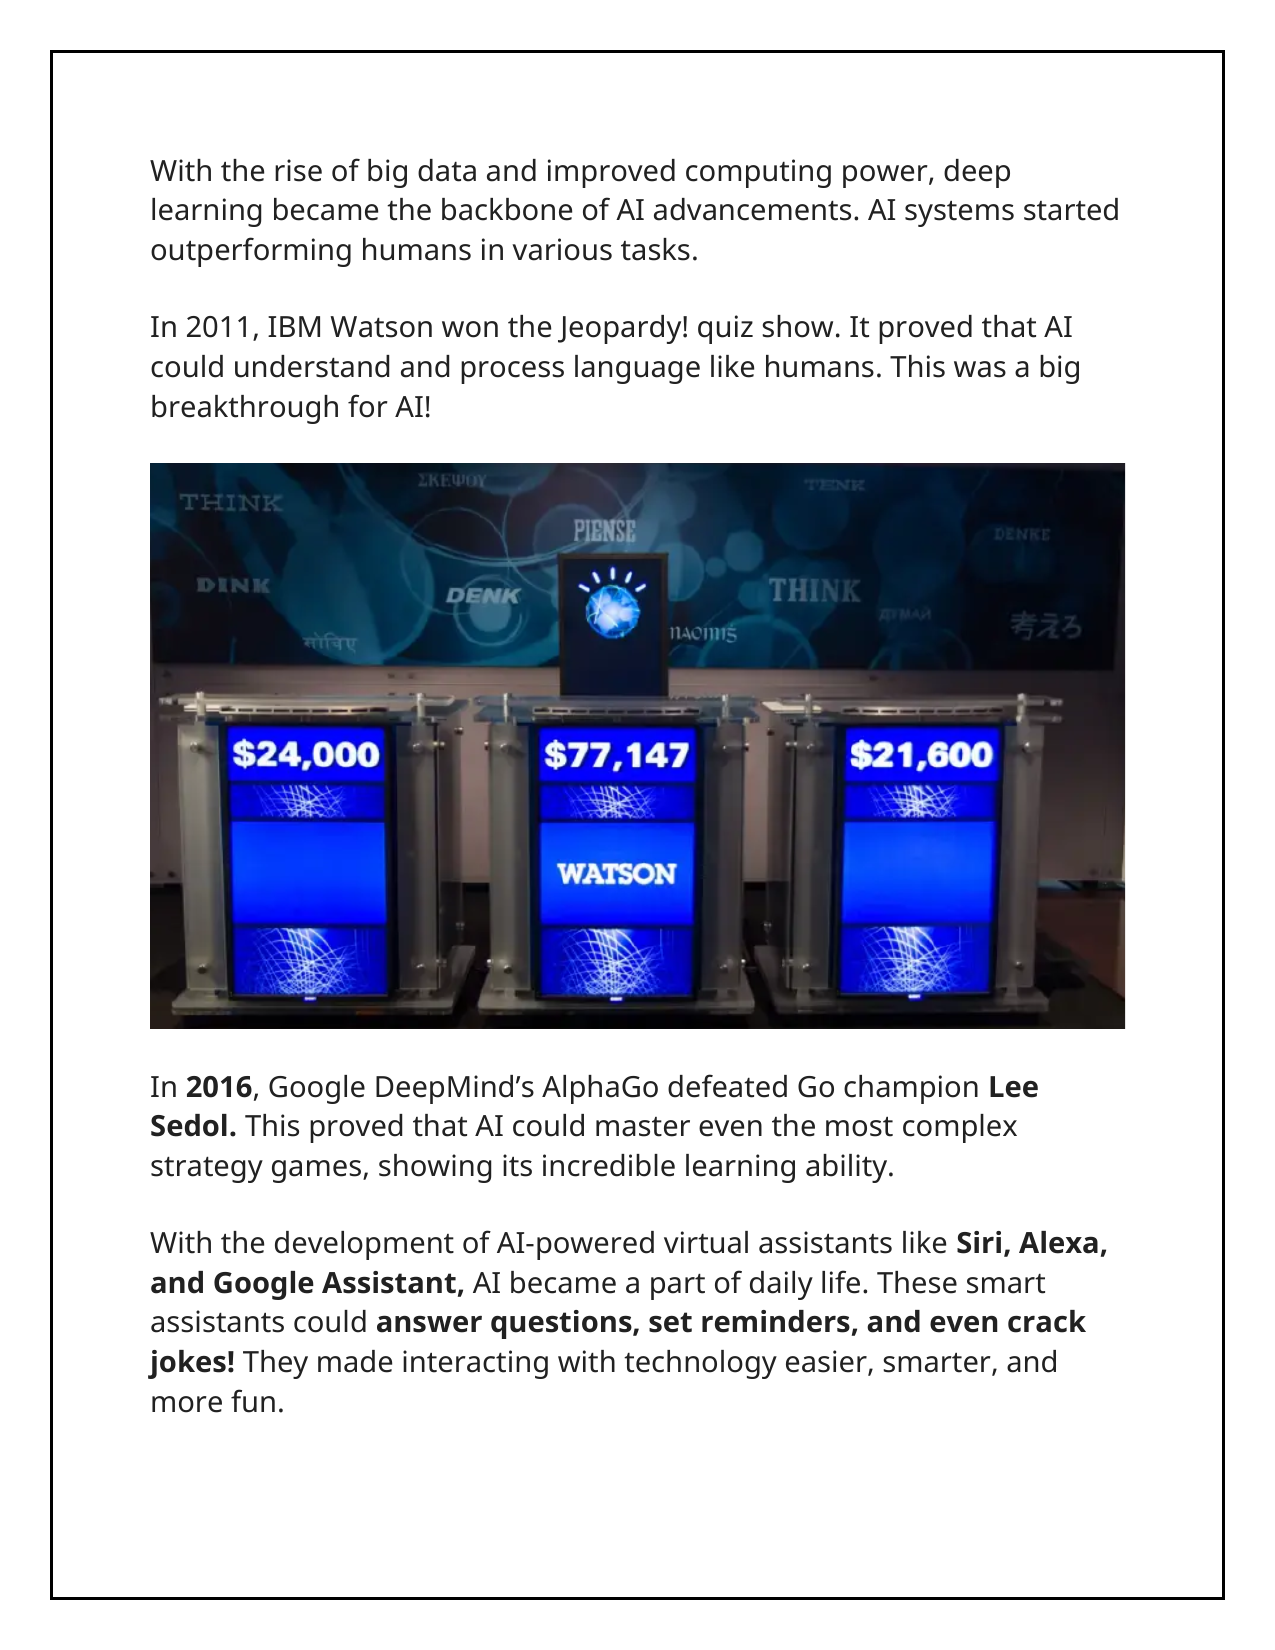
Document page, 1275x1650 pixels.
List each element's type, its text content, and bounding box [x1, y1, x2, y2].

text In 2016, Google DeepMind’s AlphaGo defeated Go champion Lee Sedol. This proved that AI could master even the most complex strategy games, showing its incredible learning ability. [150, 1066, 1125, 1185]
text With the rise of big data and improved computing power, deep learning became the backbone of AI advancements. AI systems started outperforming humans in various tasks. [150, 150, 1125, 269]
text In 2011, IBM Watson won the Jeopardy! quiz show. It proved that AI could understand and process language like humans. This was a big breakthrough for AI! [150, 307, 1125, 426]
text With the development of AI-powered virtual assistants like Siri, Alexa, and Google Assistant, AI became a part of daily life. These smart assistants could answer questions, set reminders, and even crack jokes! They made interacting with technology easier, smarter, and more fun. [150, 1222, 1125, 1421]
picture [150, 463, 1125, 1029]
